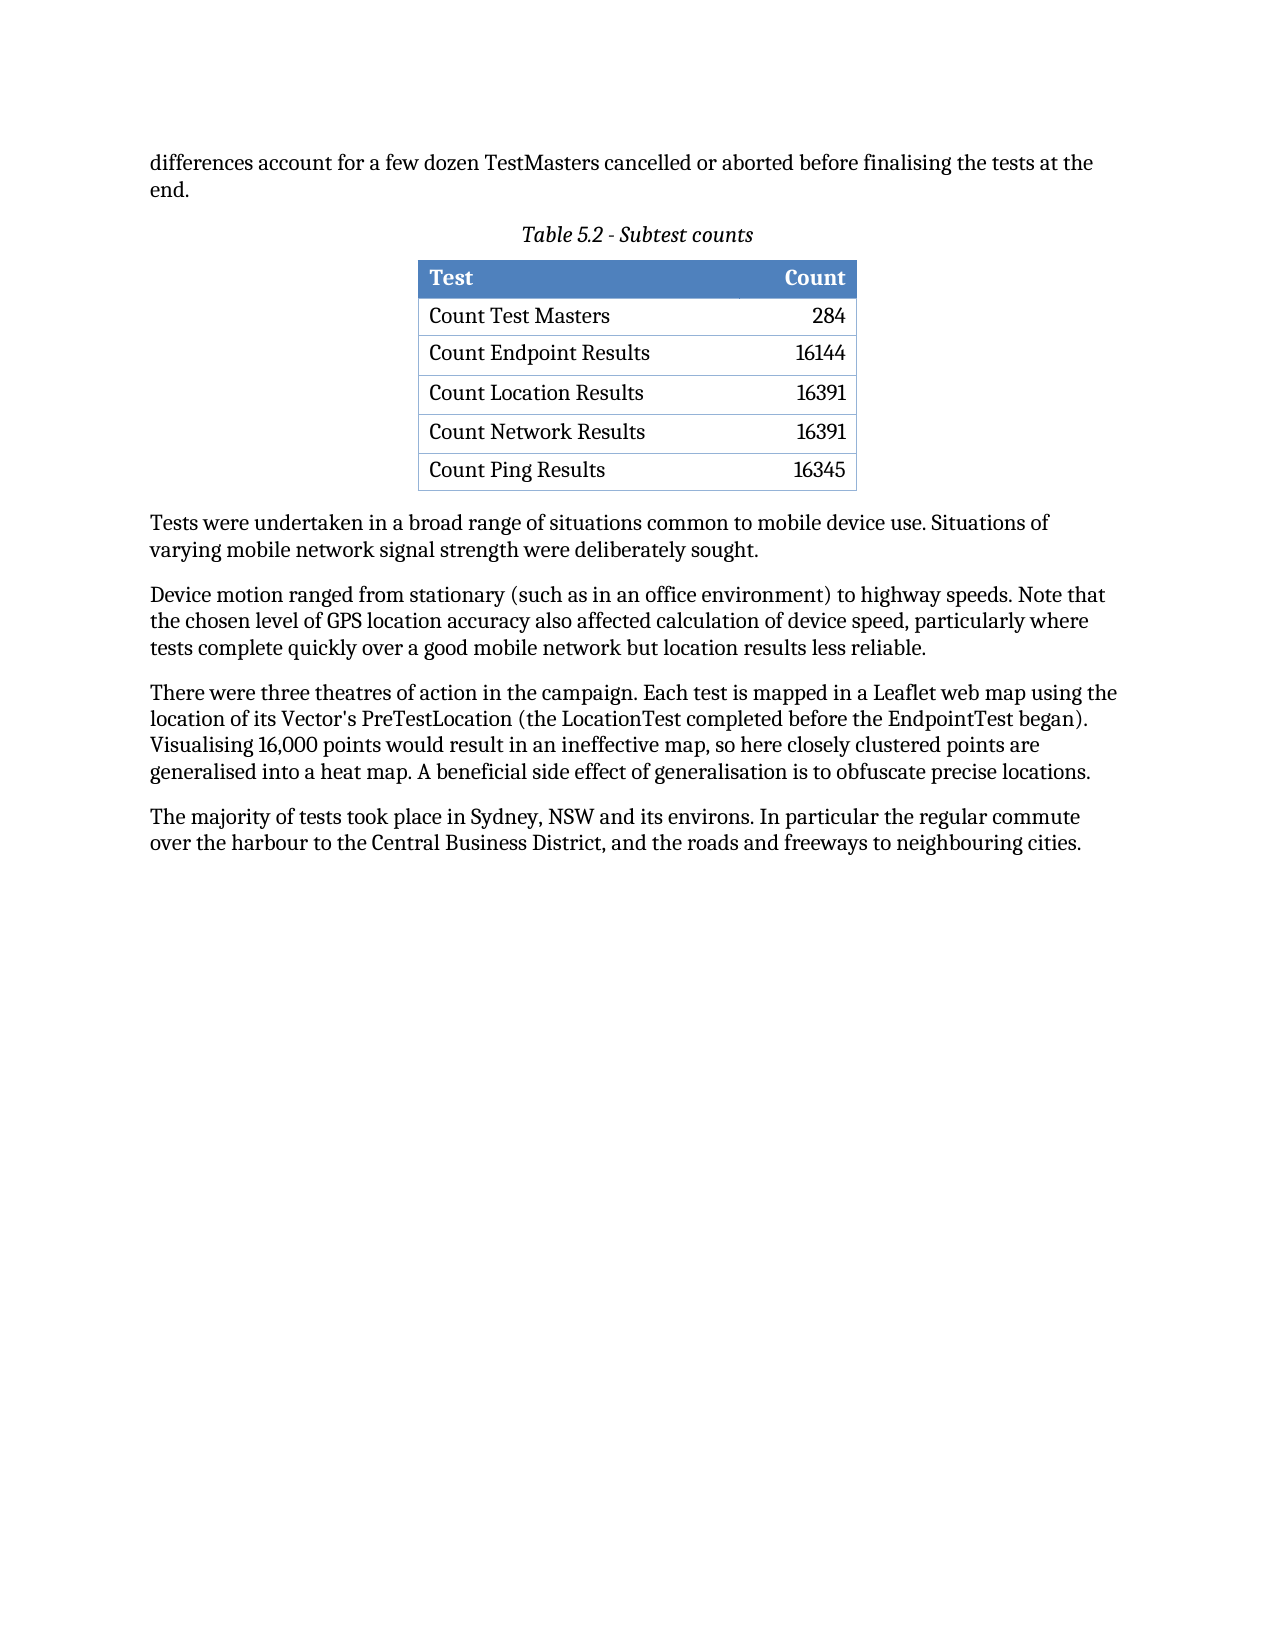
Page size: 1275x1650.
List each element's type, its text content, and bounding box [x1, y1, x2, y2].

table_cell Count Location Results [419, 376, 739, 414]
table_cell Count Ping Results [419, 454, 739, 490]
text There were three theatres of action in the campaign. Each test is mapped in a Leaflet web map using the location of its Vector's PreTestLocation (the LocationTest completed before the EndpointTest began). Visualising 16,000 points would result in an ineffective map, so here closely clustered points are generalised into a heat map. A beneficial side effect of generalisation is to obfuscate precise locations. [150, 679, 1125, 785]
table_cell 16144 [740, 336, 856, 374]
table_cell Count Endpoint Results [419, 336, 739, 374]
table_header Count [740, 261, 856, 298]
table_header Test [419, 261, 739, 298]
text Tests were undertaken in a broad range of situations common to mobile device use. Situations of varying mobile network signal strength were deliberately sought. [150, 510, 1125, 563]
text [150, 150, 1125, 203]
table_cell Count Network Results [419, 415, 739, 452]
text The majority of tests took place in Sydney, NSW and its environs. In particular the regular commute over the harbour to the Central Business District, and the roads and freeways to neighbouring cities. [150, 804, 1125, 856]
table_cell 16345 [740, 454, 856, 490]
table_cell 16391 [740, 376, 856, 414]
table_cell Count Test Masters [419, 299, 739, 335]
table_cell 16391 [740, 415, 856, 452]
text Device motion ranged from stationary (such as in an office environment) to highway speeds. Note that the chosen level of GPS location accuracy also affected calculation of device speed, particularly where tests complete quickly over a good mobile network but location results less reliable. [150, 582, 1125, 661]
table_cell 284 [740, 299, 856, 335]
